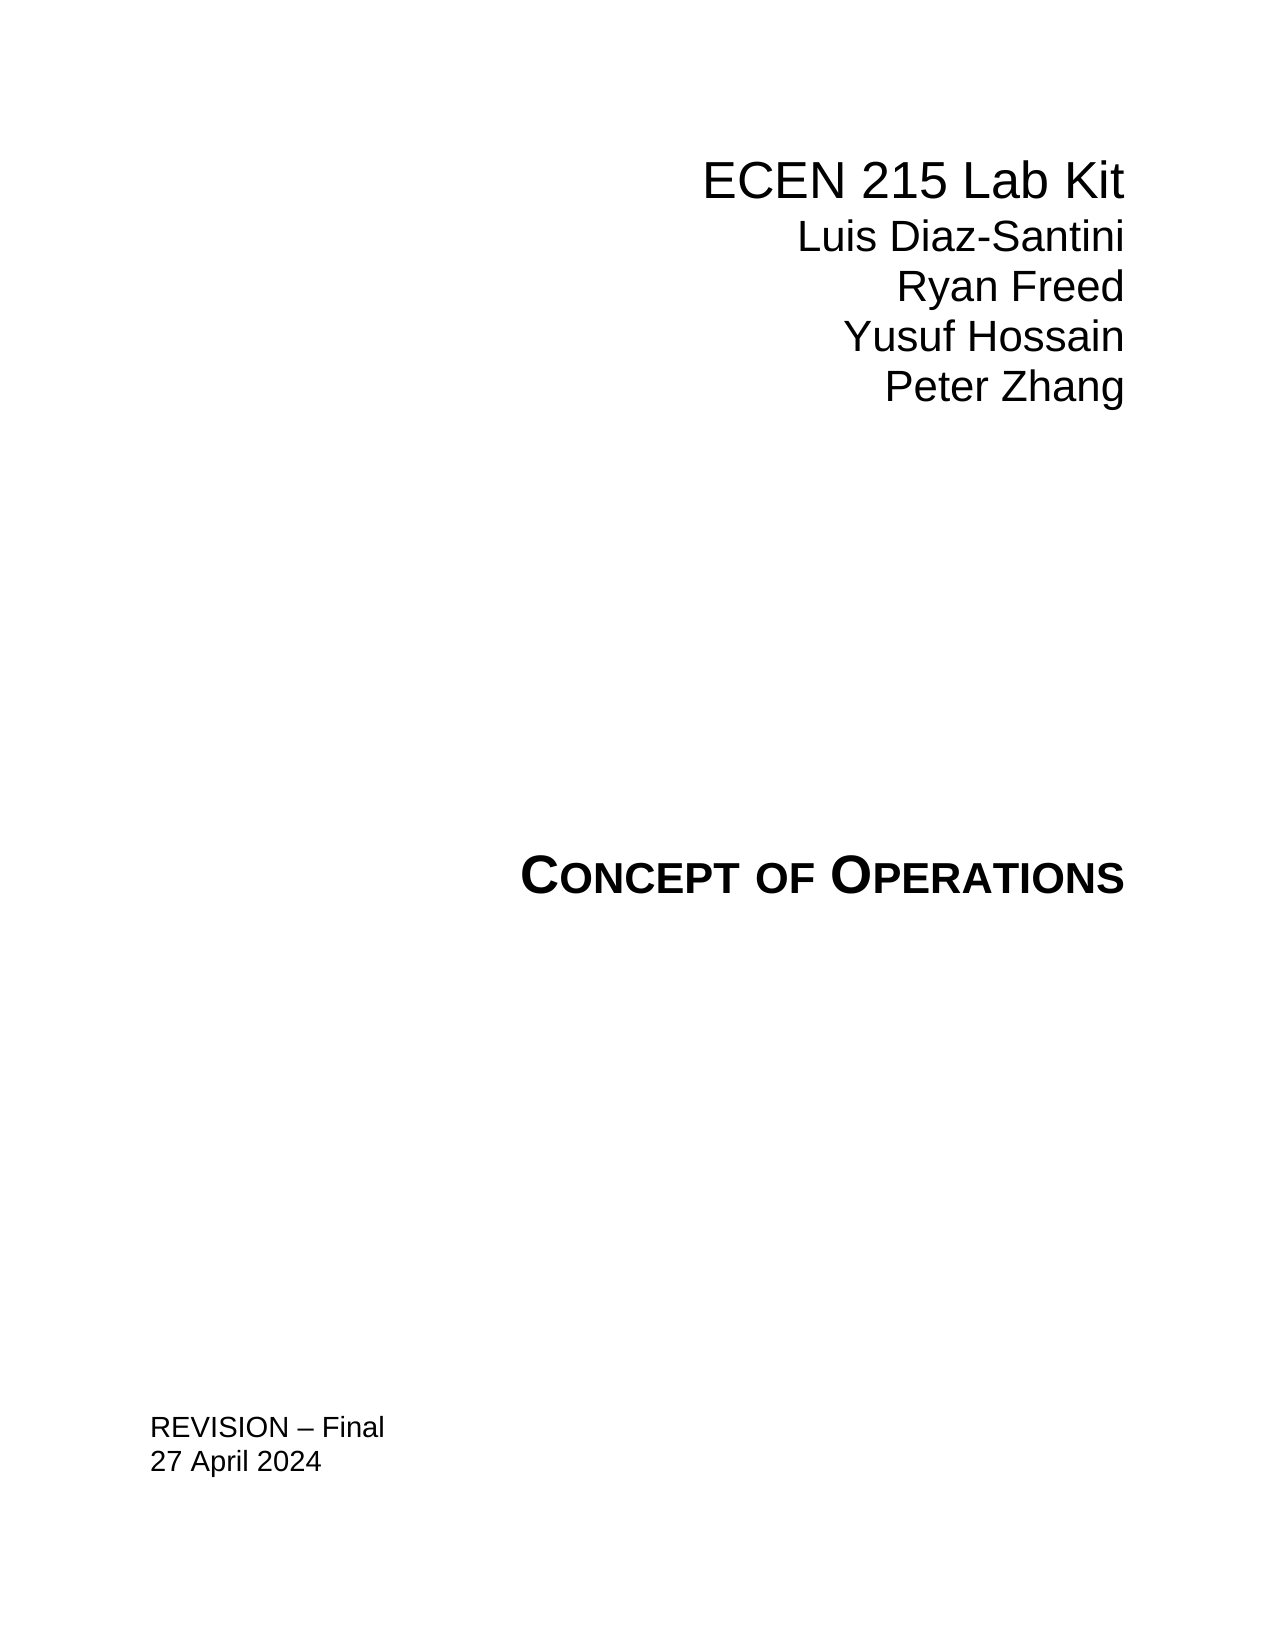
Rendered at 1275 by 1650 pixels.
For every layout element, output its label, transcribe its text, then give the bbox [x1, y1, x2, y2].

text Concept of Operations [150, 842, 1125, 905]
text REVISION – Final [150, 1410, 1125, 1444]
text ECEN 215 Lab Kit [150, 150, 1125, 210]
text Yusuf Hossain [150, 311, 1125, 361]
text Luis Diaz-Santini [150, 210, 1125, 260]
text Peter Zhang [150, 361, 1125, 411]
text 27 April 2024 [150, 1444, 1125, 1477]
text Ryan Freed [150, 260, 1125, 311]
